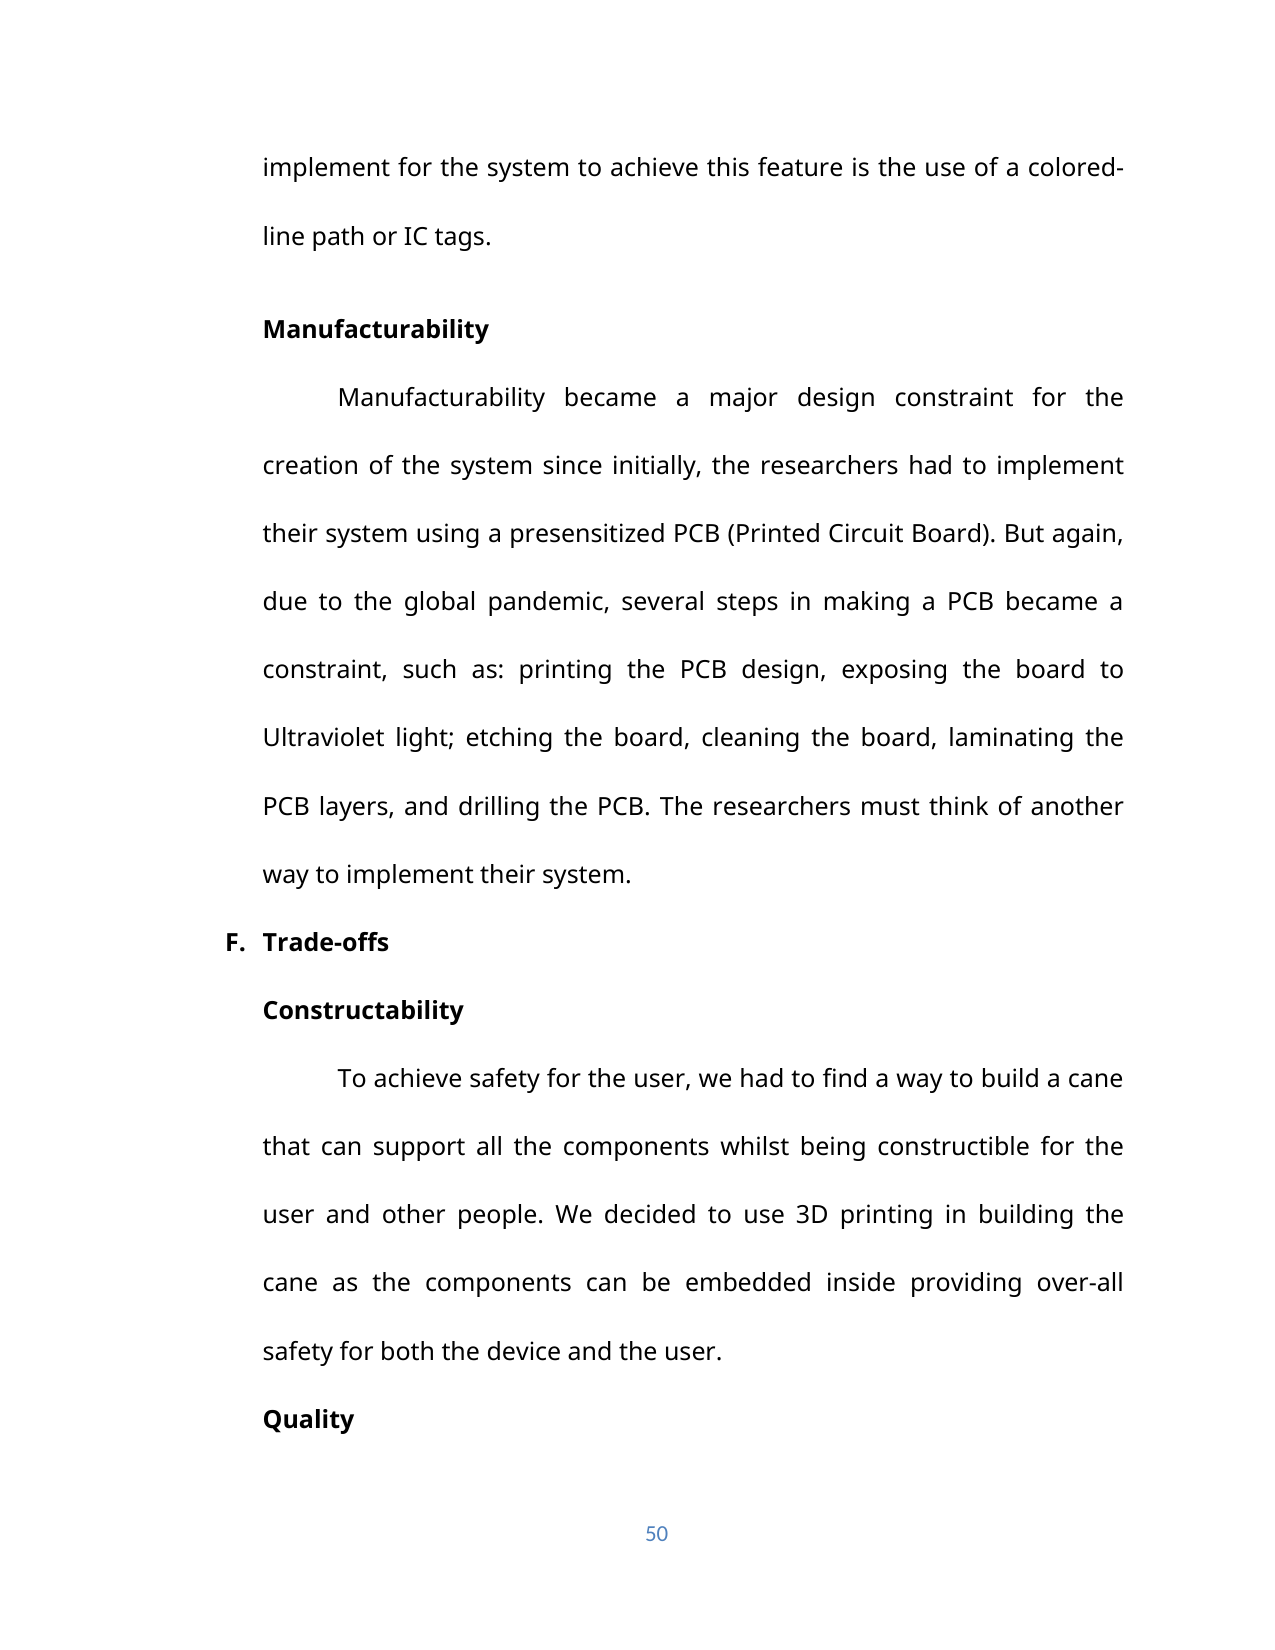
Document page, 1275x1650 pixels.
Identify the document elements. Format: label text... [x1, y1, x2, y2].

list Trade-offs [225, 924, 1125, 958]
list Manufacturability [262, 311, 1125, 345]
list Quality [262, 1401, 1125, 1435]
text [262, 150, 1125, 252]
list To achieve safety for the user, we had to find a way to build a cane that can support all the components whilst being constructible for the user and other people. We decided to use 3D printing in building the cane as the components can be embedded inside providing over-all safety for both the device and the user. [262, 1061, 1125, 1367]
list Manufacturability became a major design constraint for the creation of the system since initially, the researchers had to implement their system using a presensitized PCB (Printed Circuit Board). But again, due to the global pandemic, several steps in making a PCB became a constraint, such as: printing the PCB design, exposing the board to Ultraviolet light; etching the board, cleaning the board, laminating the PCB layers, and drilling the PCB. The researchers must think of another way to implement their system. [262, 379, 1125, 890]
list Constructability [262, 992, 1125, 1027]
